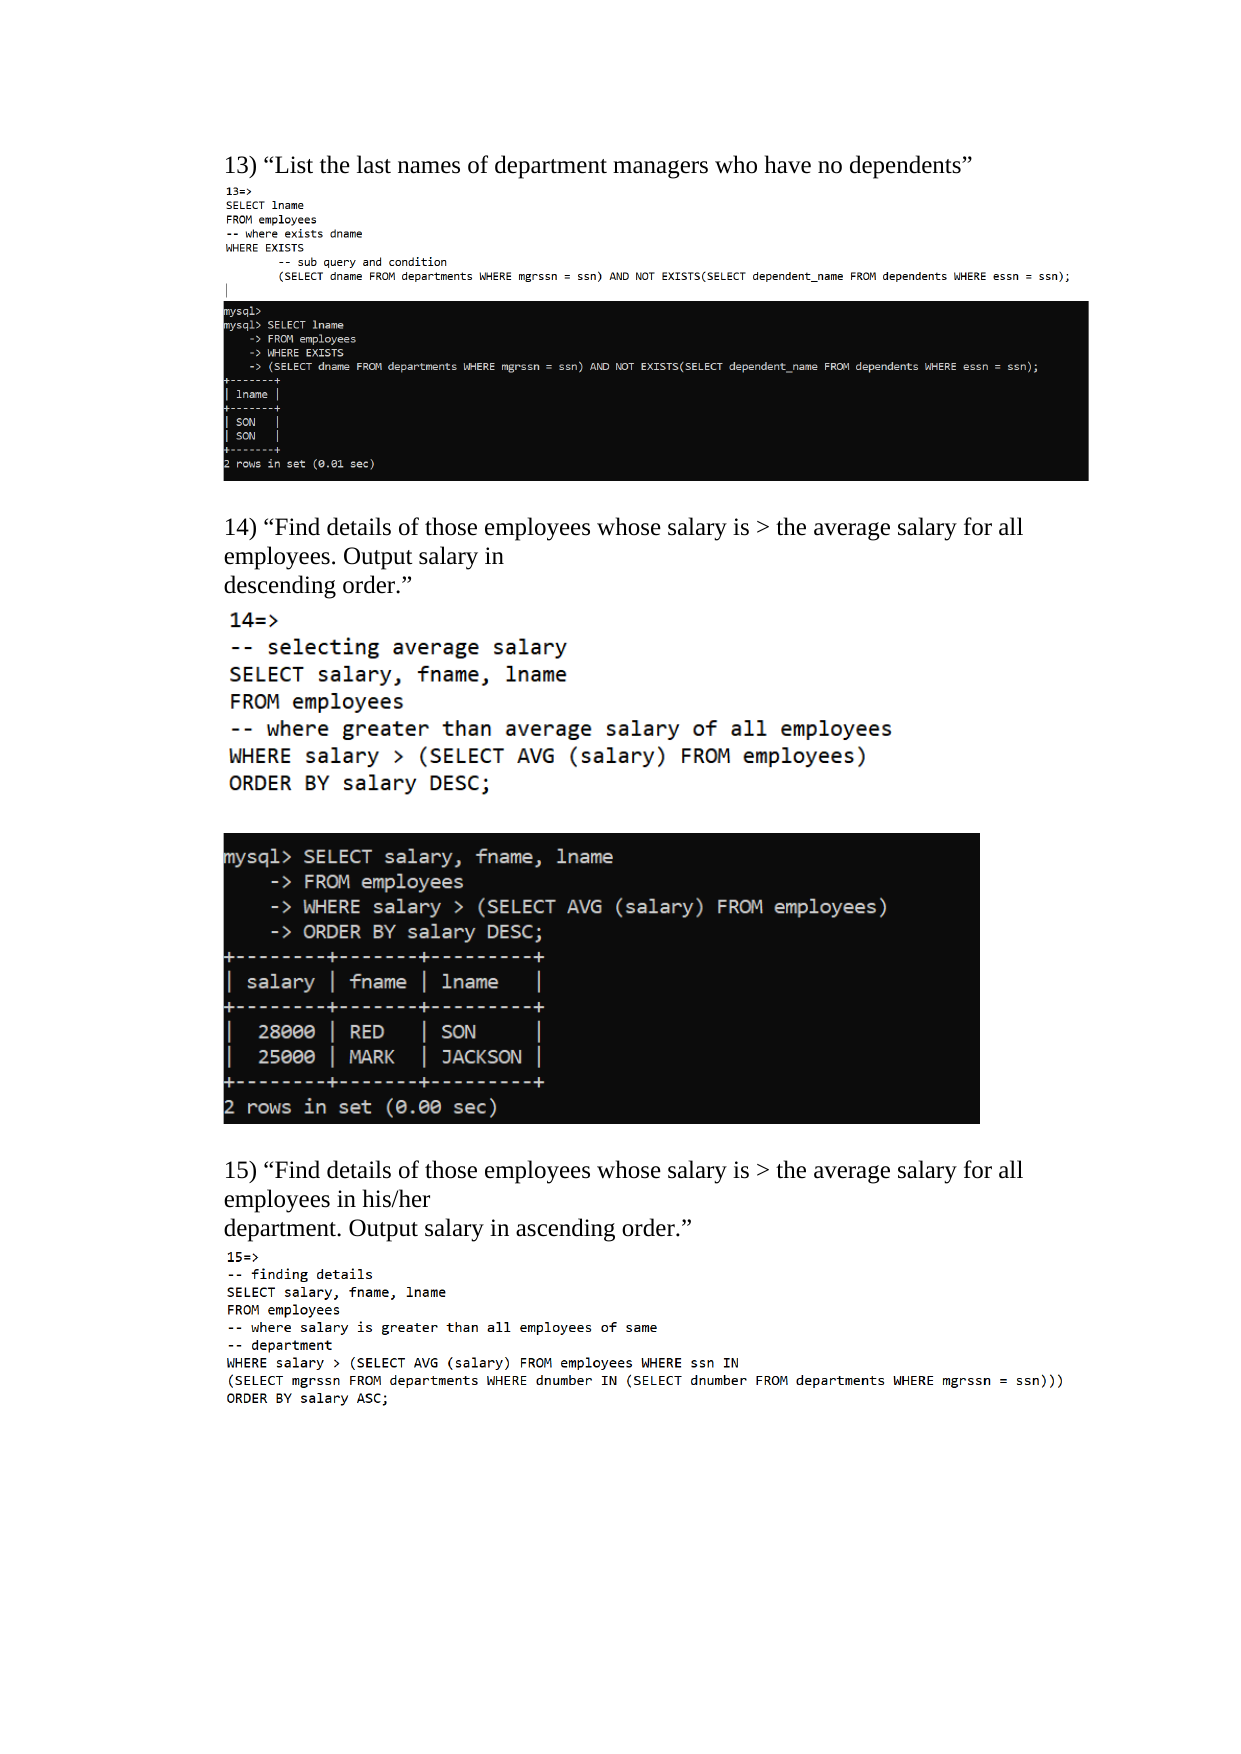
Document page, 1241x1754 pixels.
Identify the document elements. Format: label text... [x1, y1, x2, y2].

picture [223, 833, 980, 1124]
text 14) “Find details of those employees whose salary is > the average salary for all employees. Output salary in [223, 512, 1053, 570]
text 13) “List the last names of department managers who have no dependents” [223, 150, 1053, 179]
picture [223, 600, 991, 832]
picture [223, 180, 1089, 300]
text 15) “Find details of those employees whose salary is > the average salary for all employees in his/her [223, 1156, 1053, 1213]
picture [223, 1243, 1089, 1427]
text department. Output salary in ascending order.” [223, 1213, 1053, 1242]
picture [223, 301, 1089, 481]
text descending order.” [223, 570, 1053, 599]
